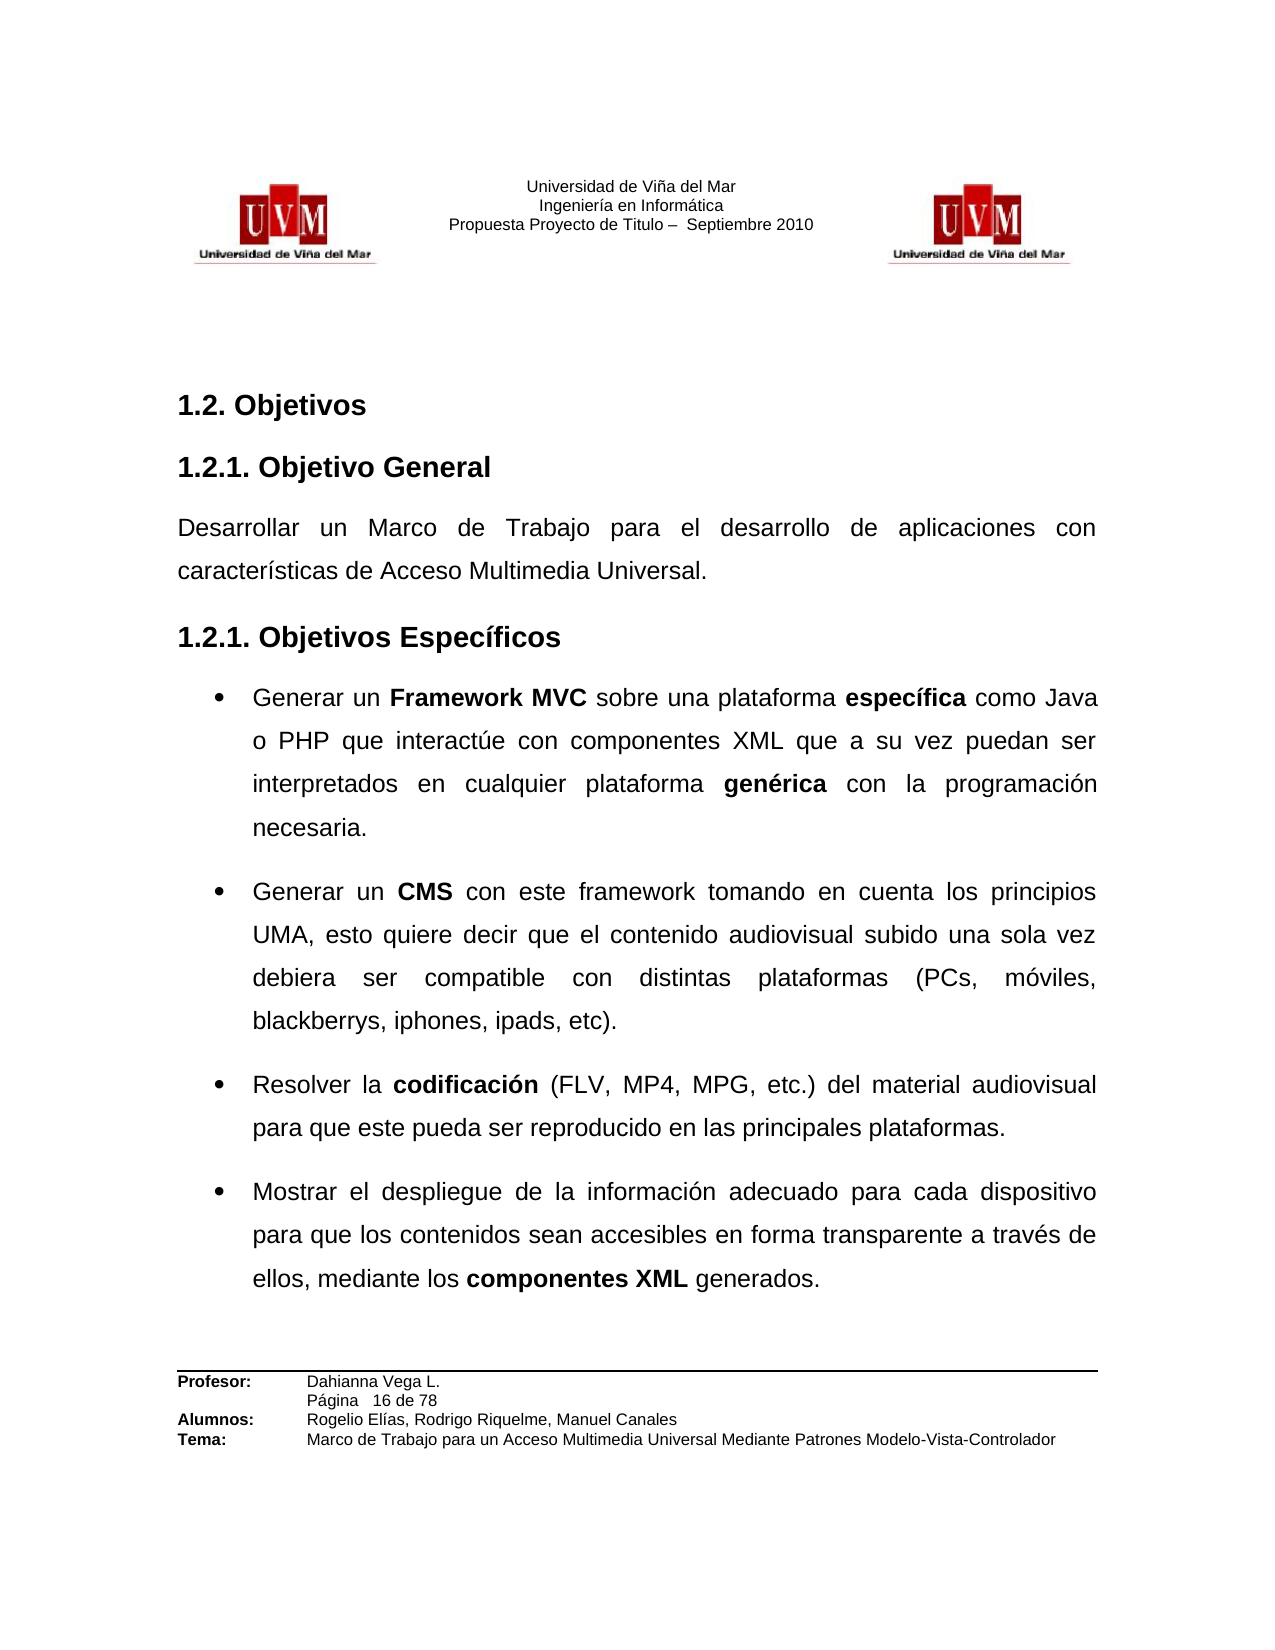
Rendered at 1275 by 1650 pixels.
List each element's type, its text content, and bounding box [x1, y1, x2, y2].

list Generar un MVC sobre una plataforma específica como Java o PHP que interactúe con componentes XML que a su vez puedan ser interpretados en cualquier plataforma genérica con la programación necesaria. [215, 683, 1098, 841]
list Mostrar el despliegue de la información adecuado para cada dispositivo para que los contenidos sean accesibles en forma transparente a través de ellos, mediante los componentes XML generados. [215, 1177, 1098, 1292]
subtitle .1 [177, 450, 1098, 484]
subtitle .2 [177, 620, 1098, 654]
picture [871, 176, 1084, 267]
list Generar un CMS con este framework tomando en cuenta los principios UMA, esto quiere decir que el contenido audiovisual subido una sola vez debiera ser compatible con distintas plataformas (PCs, móviles, blackberrys, iphones, ipads, etc). [215, 877, 1098, 1035]
picture [177, 176, 390, 267]
text Desarrollar un Marco de Trabajo para el desarrollo de aplicaciones con características de Acceso Multimedia Universal. [177, 513, 1098, 585]
list Resolver la codificación (FLV, MP4, MPG, etc.) del material audiovisual para que este pueda ser reproducido en las principales plataformas. [215, 1070, 1098, 1142]
